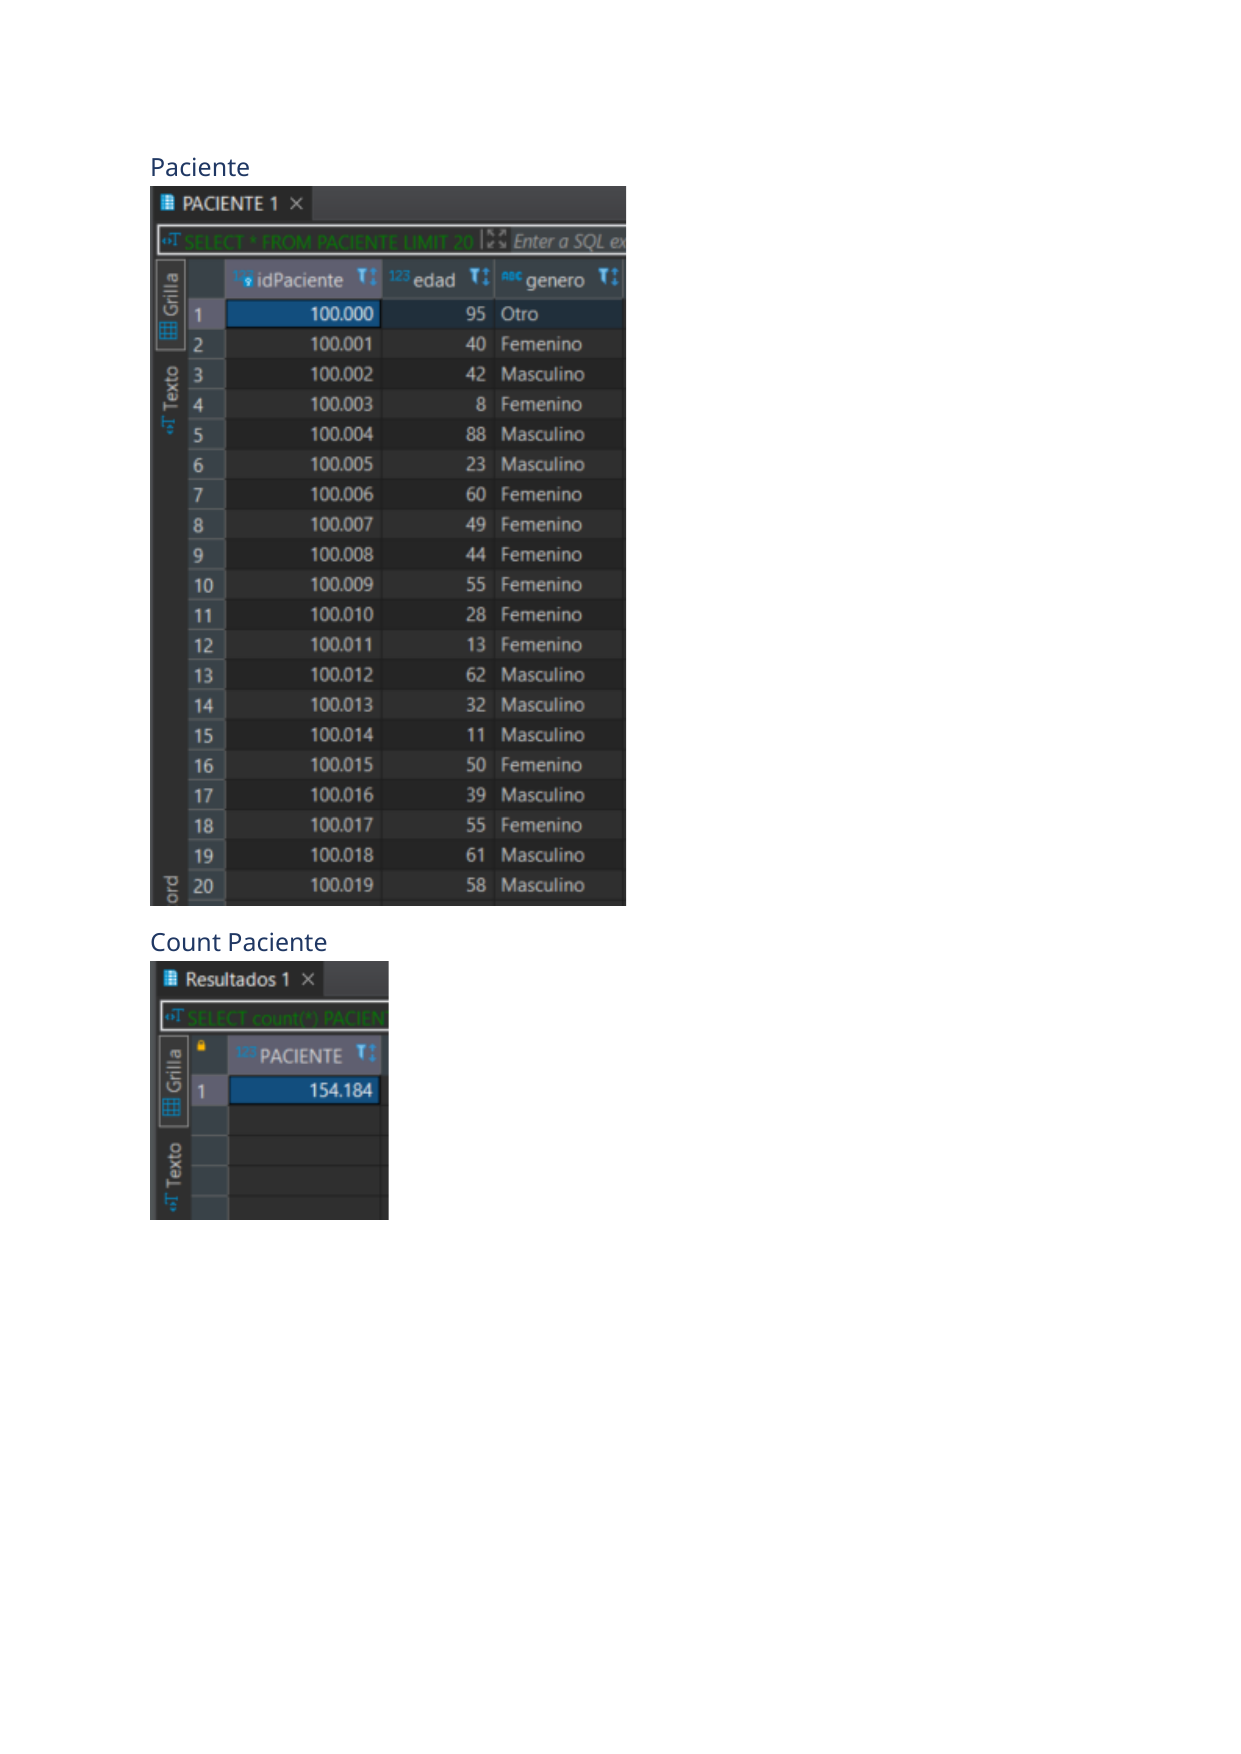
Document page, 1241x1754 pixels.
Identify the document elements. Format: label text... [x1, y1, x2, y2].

picture [150, 186, 627, 906]
picture [150, 961, 389, 1220]
subtitle Count Paciente [150, 924, 1090, 958]
subtitle Paciente [150, 150, 1090, 184]
